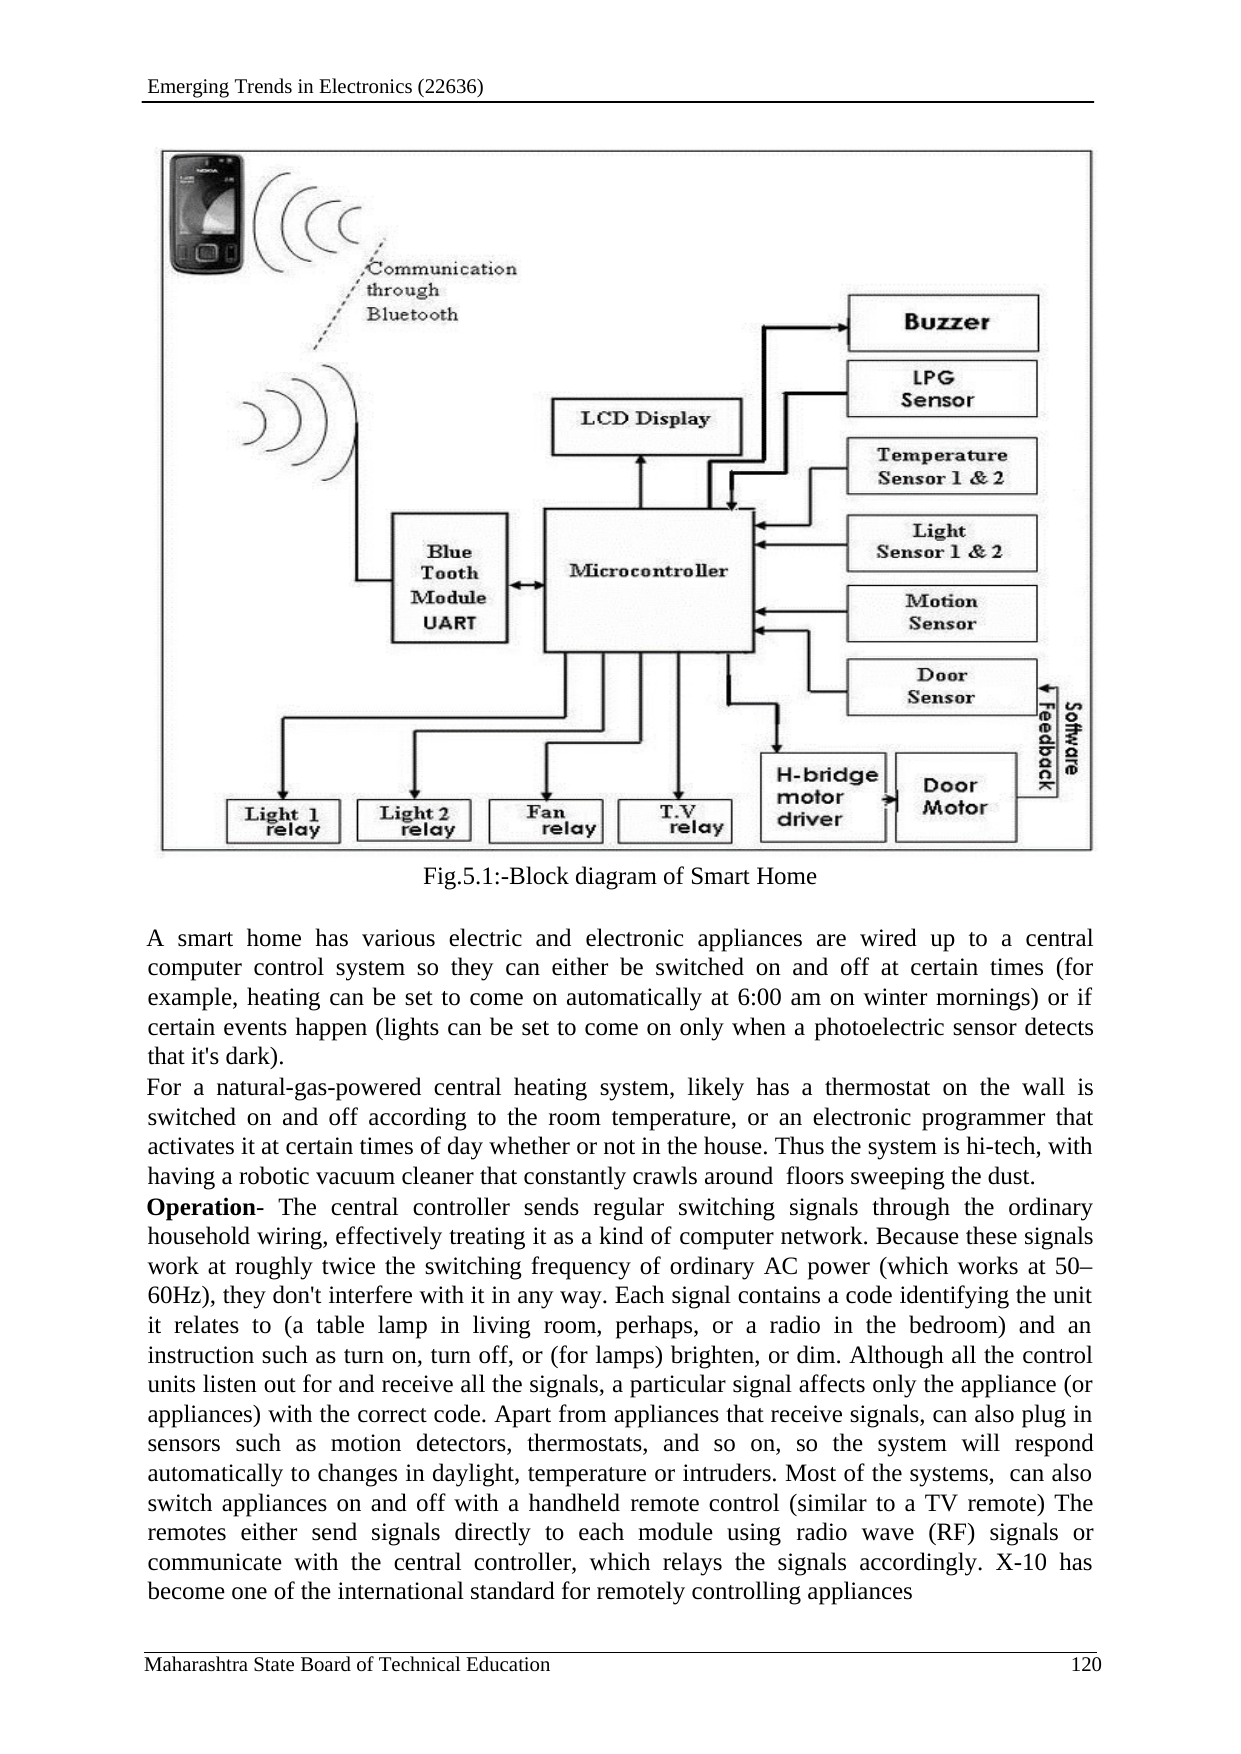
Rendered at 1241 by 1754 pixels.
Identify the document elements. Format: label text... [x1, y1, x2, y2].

text Operation- The central controller sends regular switching signals through the ordinary household wiring, effectively treating it as a kind of computer network. Because these signals work at roughly twice the switching frequency of ordinary AC power (which works at 50– 60Hz), they don't interfere with it in any way. Each signal contains a code identifying the unit it relates to (a table lamp in living room, perhaps, or a radio in the bedroom) and an instruction such as turn on, turn off, or (for lamps) brighten, or dim. Although all the control units listen out for and receive all the signals, a particular signal affects only the appliance (or appliances) with the correct code. Apart from appliances that receive signals, can also plug in sensors such as motion detectors, thermostats, and so on, so the system will respond automatically to changes in daylight, temperature or intruders. Most of the systems, can also switch appliances on and off with a handheld remote control (similar to a TV remote) The remotes either send signals directly to each module using radio wave (RF) signals or communicate with the central controller, which relays the signals accordingly. X-10 has become one of the international standard for remotely controlling appliances [146, 1192, 1094, 1605]
text For a natural-gas-powered central heating system, likely has a thermostat on the wall is switched on and off according to the room temperature, or an electronic programmer that activates it at certain times of day whether or not in the house. Thus the system is hi-tech, with having a robotic vacuum cleaner that constantly crawls around floors sweeping the dust. [146, 1072, 1094, 1189]
picture [153, 147, 1104, 859]
text A smart home has various electric and electronic appliances are wired up to a central computer control system so they can either be switched on and off at certain times (for example, heating can be set to come on automatically at 6:00 am on winter mornings) or if certain events happen (lights can be set to come on only when a photoelectric sensor detects that it's dark). [146, 923, 1094, 1070]
subtitle Fig.5.1:-Block diagram of Smart Home [133, 861, 1107, 889]
